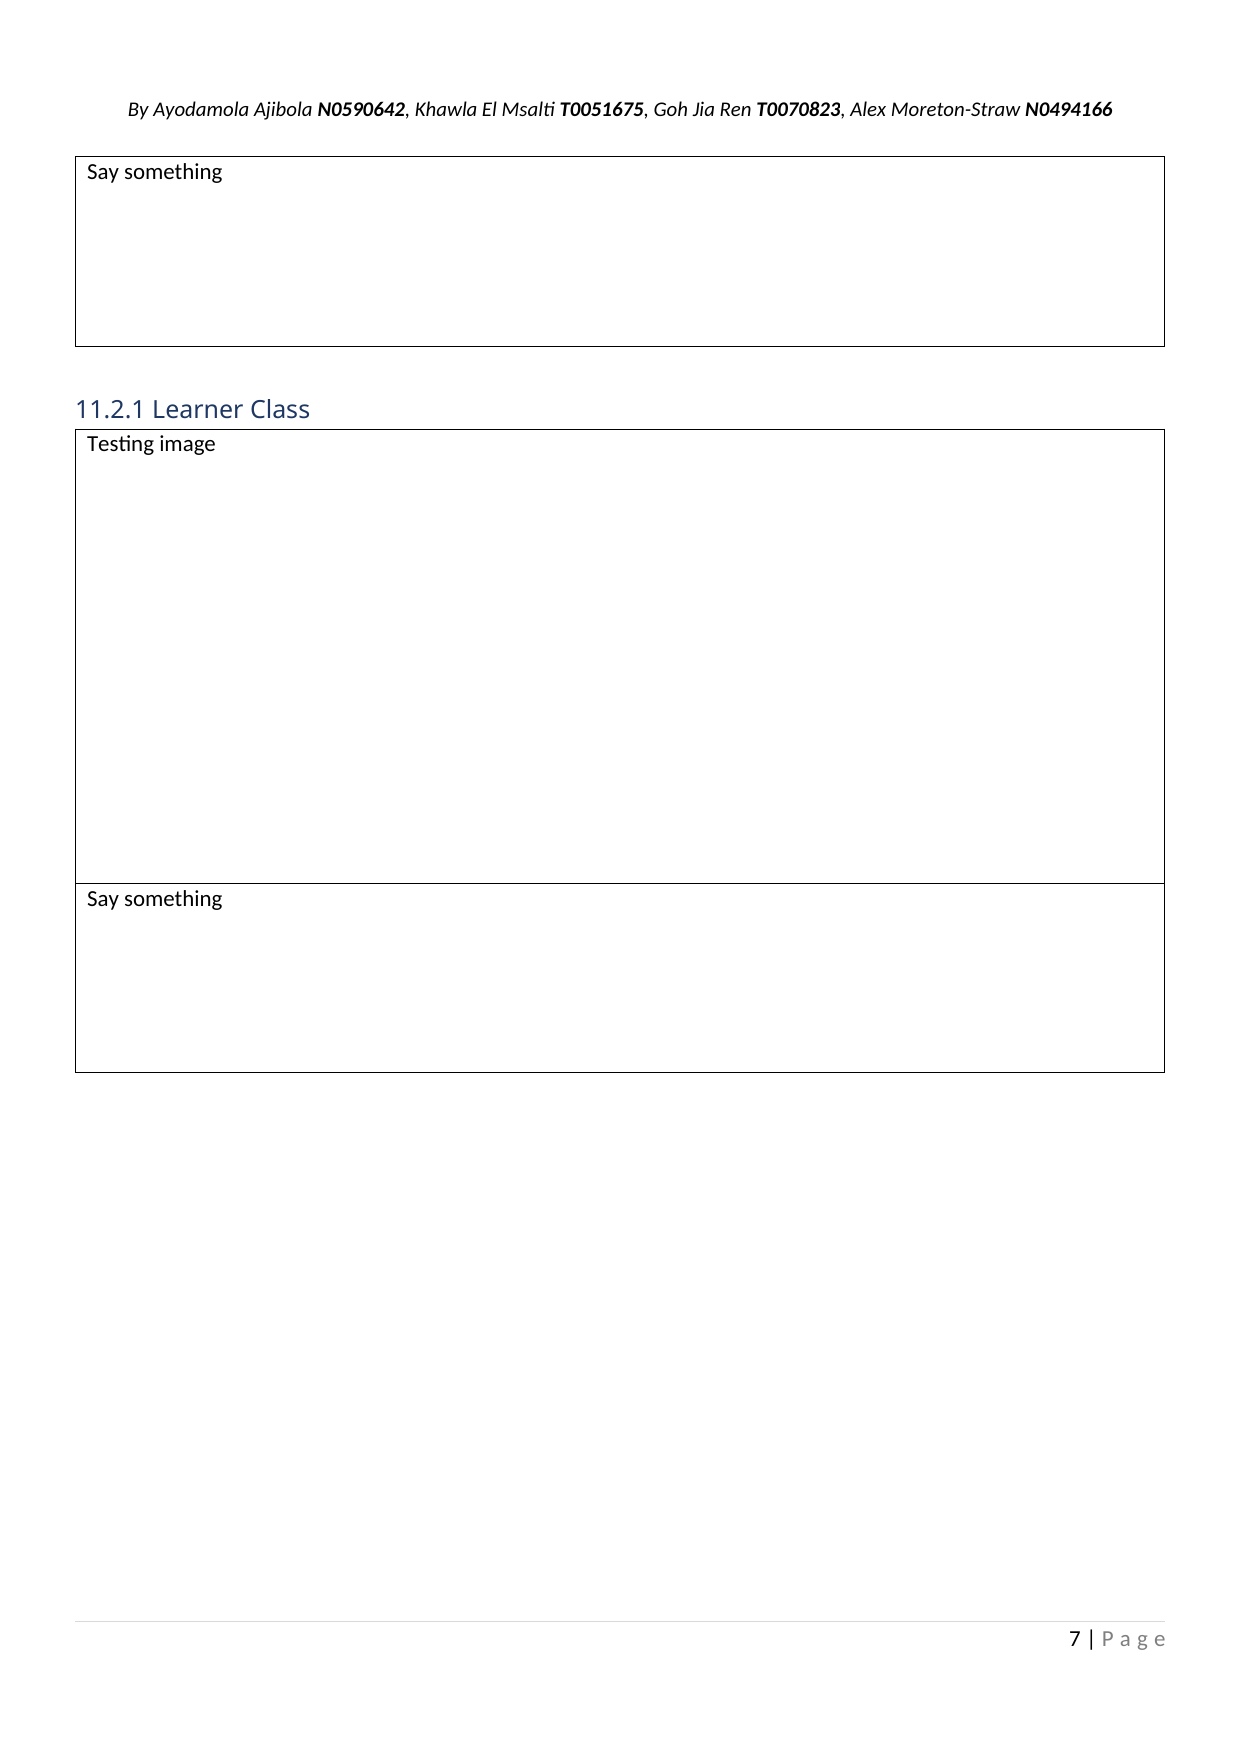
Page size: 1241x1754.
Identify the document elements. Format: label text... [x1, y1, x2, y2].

table_cell Say something [76, 884, 1164, 1072]
subtitle 11.2.1 Learner Class [75, 392, 1165, 426]
table_header Testing image [76, 430, 1164, 883]
table_cell Say something [76, 157, 1164, 346]
